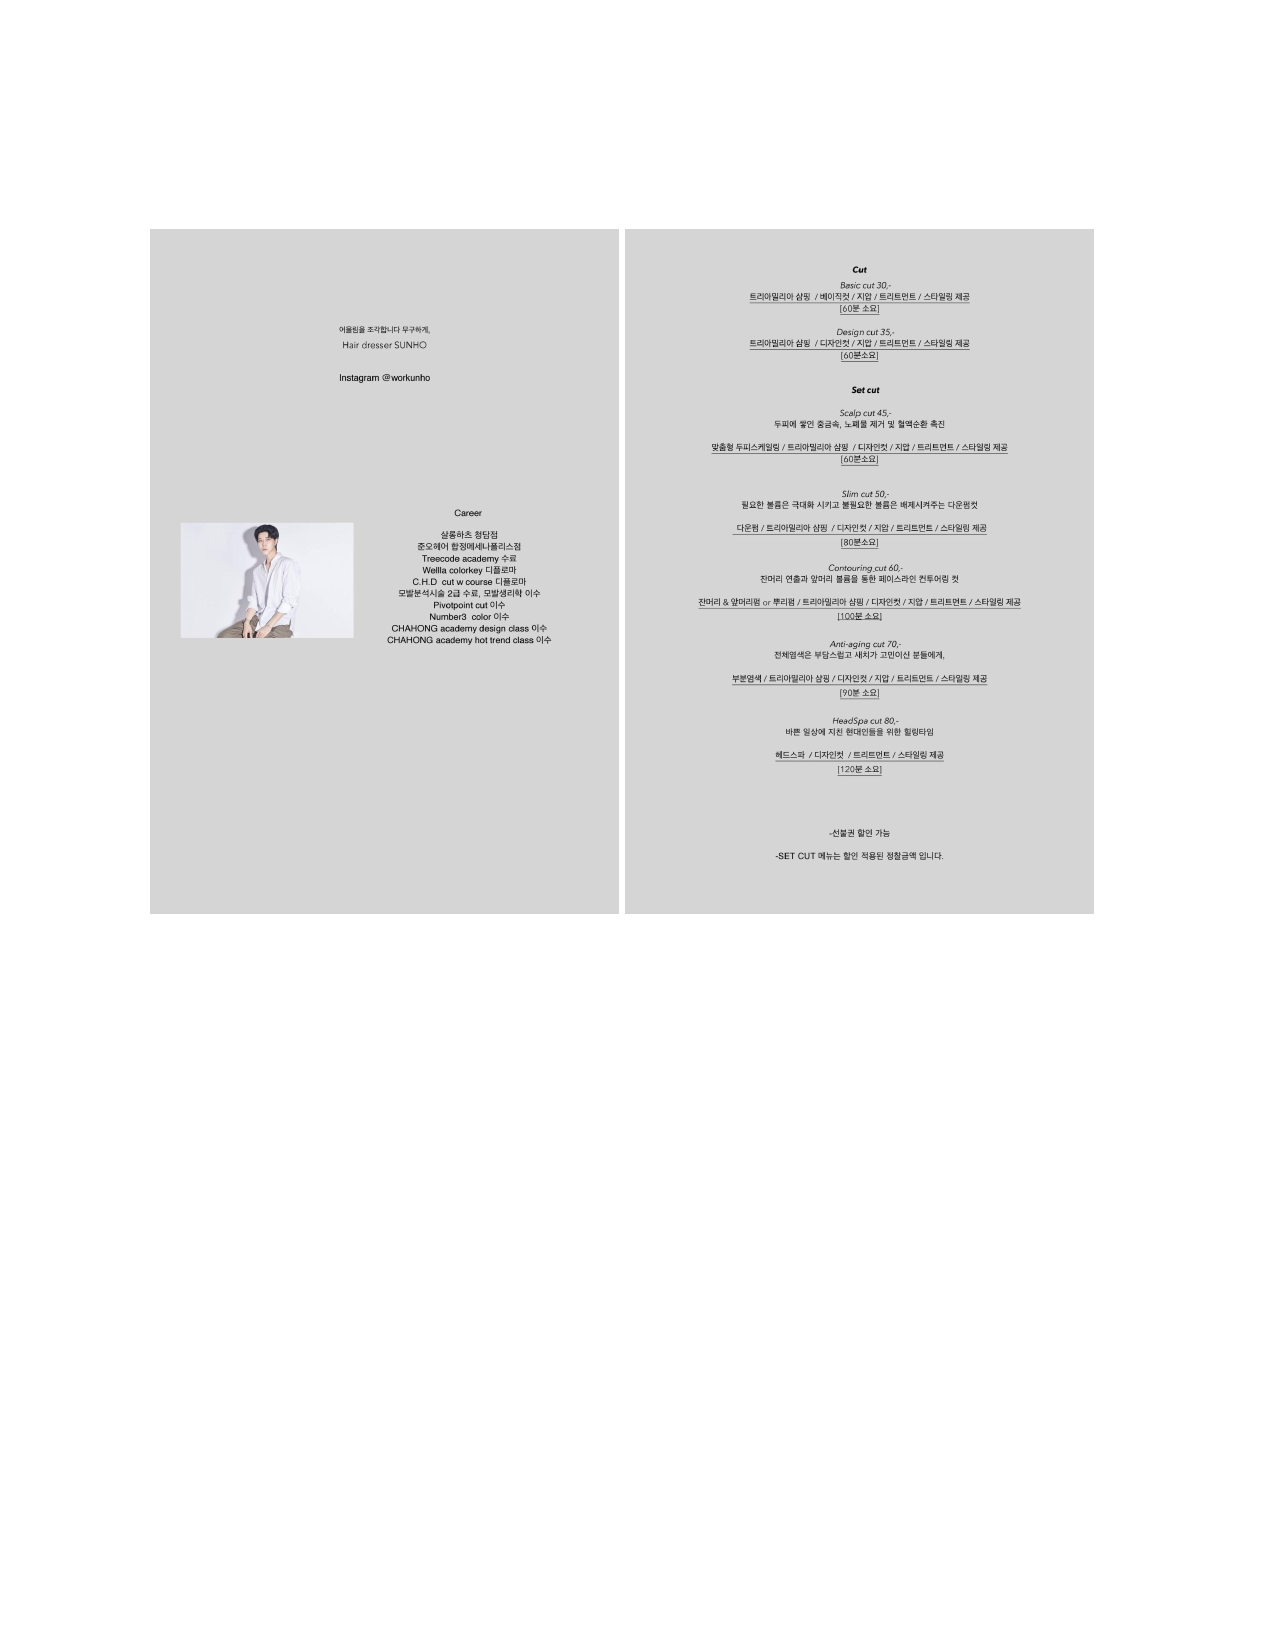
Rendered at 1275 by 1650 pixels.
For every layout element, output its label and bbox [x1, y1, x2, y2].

picture [150, 229, 619, 914]
picture [625, 229, 1094, 914]
